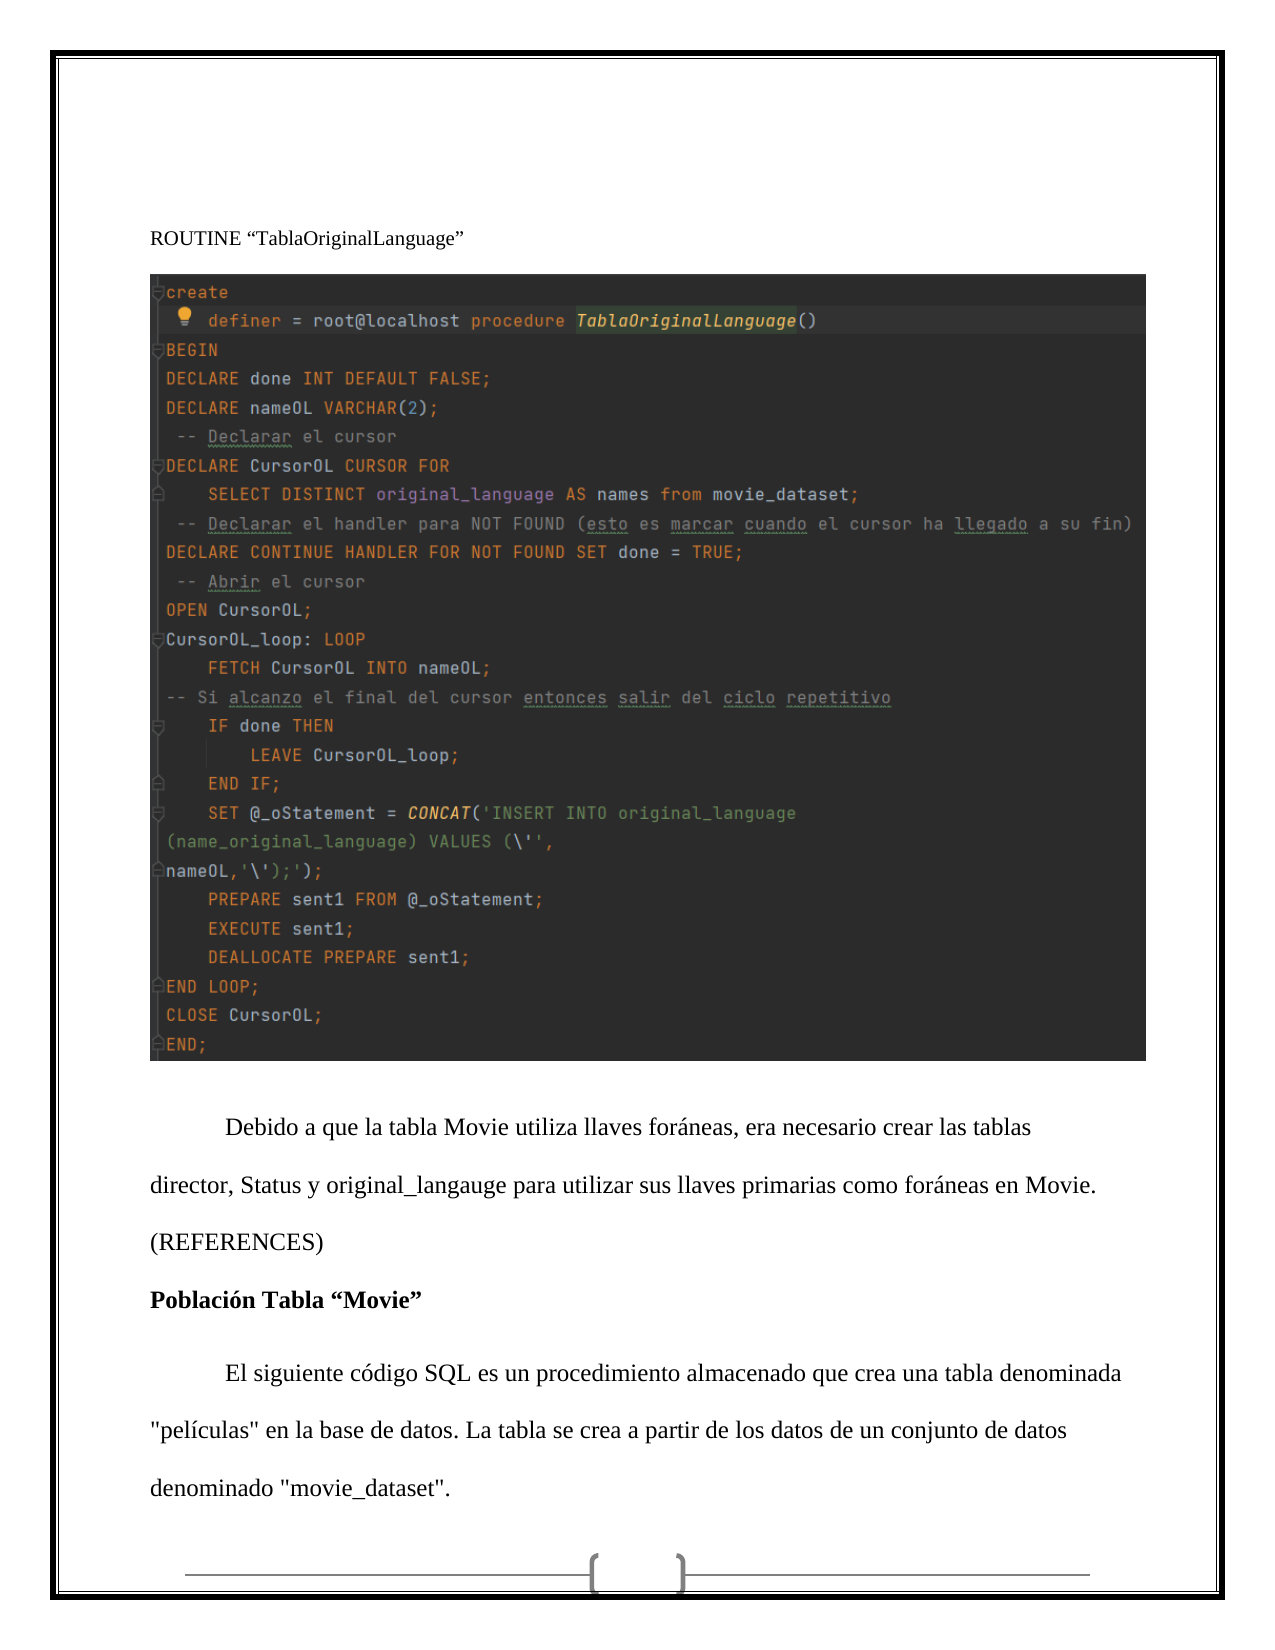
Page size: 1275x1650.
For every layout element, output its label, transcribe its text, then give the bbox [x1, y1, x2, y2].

text Debido a que la tabla Movie utiliza llaves foráneas, era necesario crear las tablas director, Status y original_langauge para utilizar sus llaves primarias como foráneas en Movie. (REFERENCES) [150, 1112, 1107, 1256]
text Población Tabla “Movie” [150, 1285, 1135, 1313]
picture [150, 274, 1146, 1061]
text El siguiente código SQL es un procedimiento almacenado que crea una tabla denominada "películas" en la base de datos. La tabla se crea a partir de los datos de un conjunto de datos denominado "movie_dataset". [150, 1358, 1126, 1502]
text ROUTINE “TablaOriginalLanguage” [150, 226, 1135, 250]
